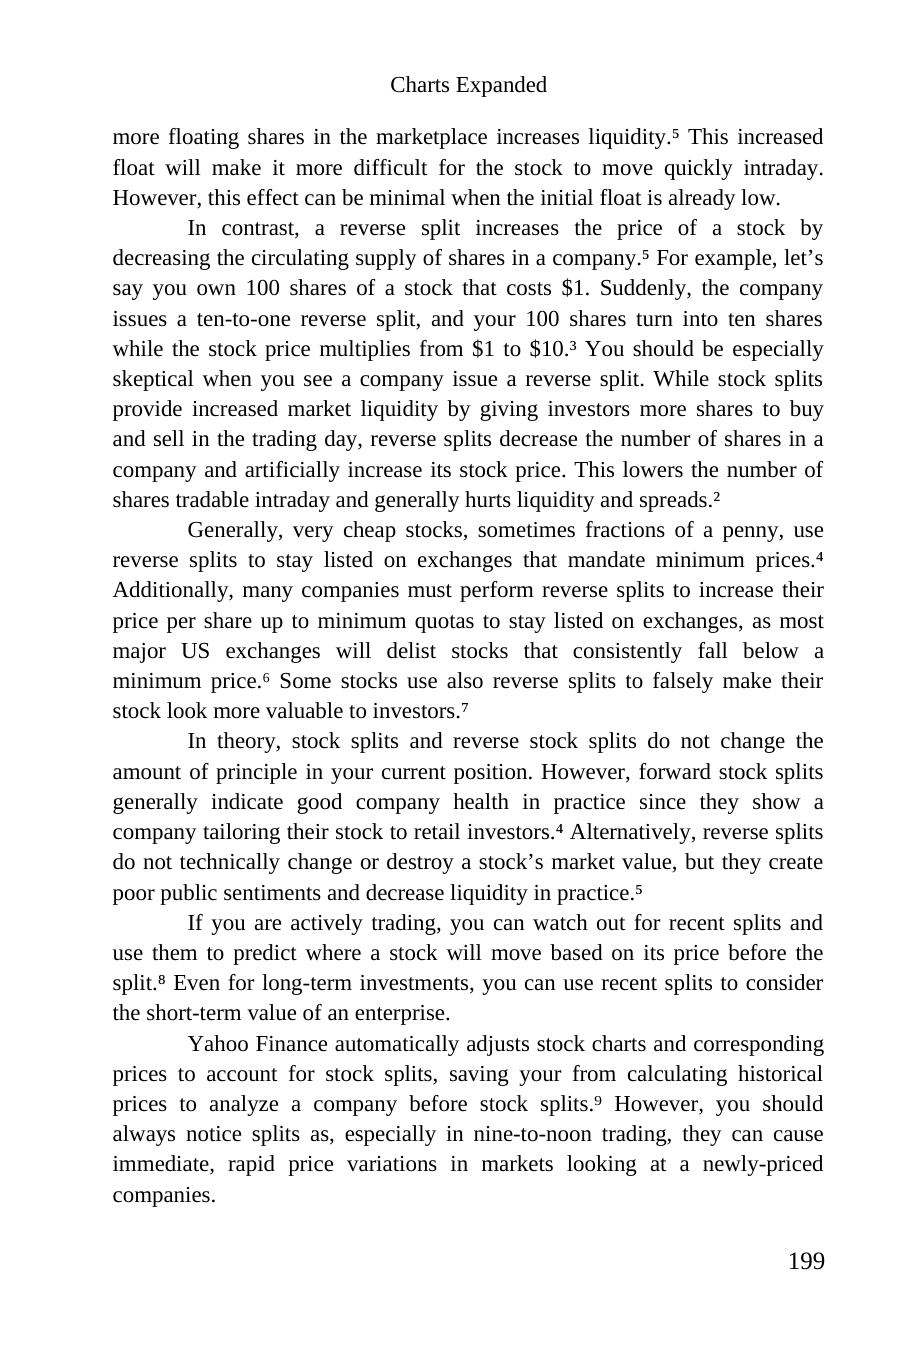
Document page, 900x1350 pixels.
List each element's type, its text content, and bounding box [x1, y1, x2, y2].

text Generally, very cheap stocks, sometimes fractions of a penny, use reverse splits to stay listed on exchanges that mandate minimum prices.⁴ Additionally, many companies must perform reverse splits to increase their price per share up to minimum quotas to stay listed on exchanges, as most major US exchanges will delist stocks that consistently fall below a minimum price.⁶ Some stocks use also reverse splits to falsely make their stock look more valuable to investors.⁷ [112, 516, 825, 724]
text If you are actively trading, you can watch out for recent splits and use them to predict where a stock will move based on its price before the split.⁸ Even for long-term investments, you can use recent splits to consider the short-term value of an enterprise. [112, 909, 825, 1026]
text Yahoo Finance automatically adjusts stock charts and corresponding prices to account for stock splits, saving your from calculating historical prices to analyze a company before stock splits.⁹ However, you should always notice splits as, especially in nine-to-noon trading, they can cause immediate, rapid price variations in markets looking at a newly-priced companies. [112, 1030, 825, 1207]
text In theory, stock splits and reverse stock splits do not change the amount of principle in your current position. However, forward stock splits generally indicate good company health in practice since they show a company tailoring their stock to retail investors.⁴ Alternatively, reverse splits do not technically change or destroy a stock’s market value, but they create poor public sentiments and decrease liquidity in practice.⁵ [112, 728, 825, 905]
text In contrast, a reverse split increases the price of a stock by decreasing the circulating supply of shares in a company.⁵ For example, let’s say you own 100 shares of a stock that costs $1. Suddenly, the company issues a ten-to-one reverse split, and your 100 shares turn into ten shares while the stock price multiplies from $1 to $10.³ You should be especially skeptical when you see a company issue a reverse split. While stock splits provide increased market liquidity by giving investors more shares to buy and sell in the trading day, reverse splits decrease the number of shares in a company and artificially increase its stock price. This lowers the number of shares tradable intraday and generally hurts liquidity and spreads.² [112, 214, 825, 512]
